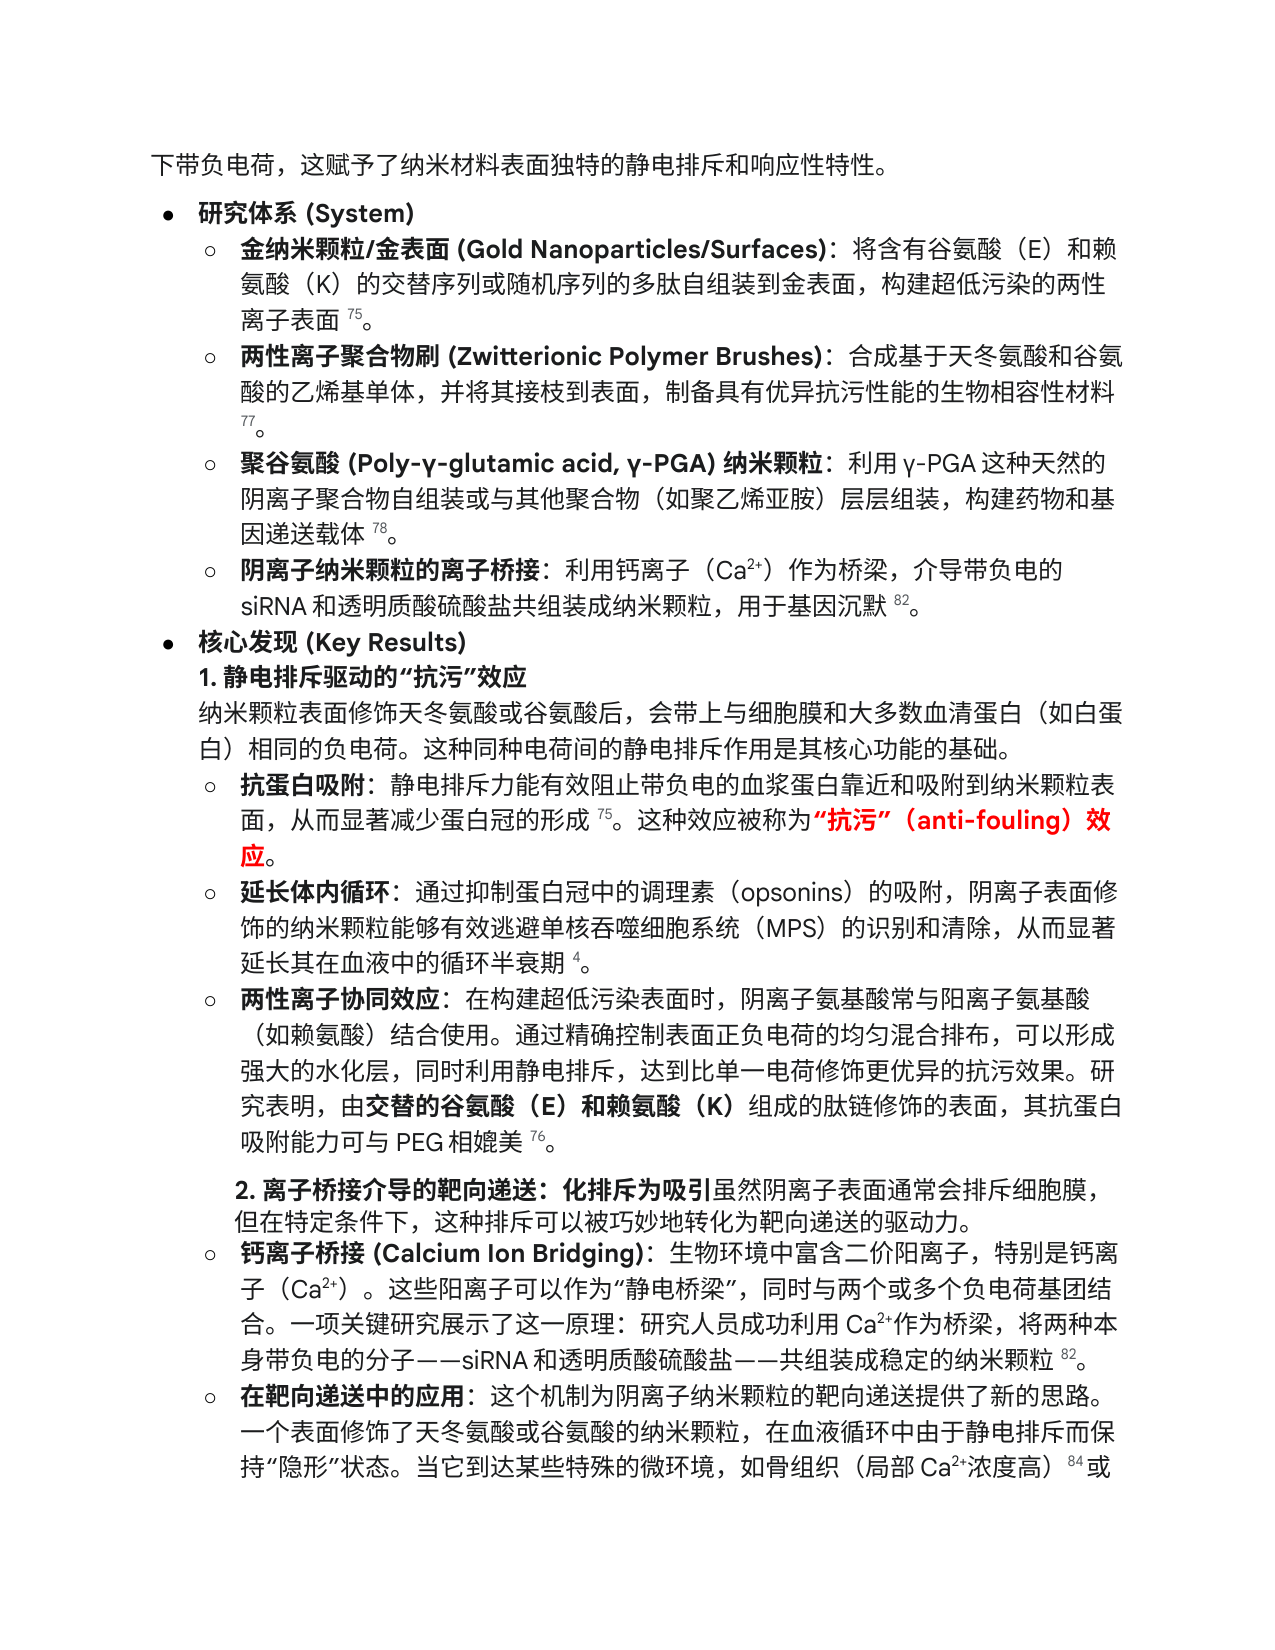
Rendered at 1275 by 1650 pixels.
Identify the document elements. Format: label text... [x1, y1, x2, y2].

list 两性离子聚合物刷 (Zwitterionic Polymer Brushes)：合成基于天冬氨酸和谷氨酸的乙烯基单体，并将其接枝到表面，制备具有优异抗污性能的生物相容性材料 77。 [203, 341, 1125, 444]
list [203, 1381, 1125, 1484]
list 两性离子协同效应：在构建超低污染表面时，阴离子氨基酸常与阳离子氨基酸（如赖氨酸）结合使用。通过精确控制表面正负电荷的均匀混合排布，可以形成强大的水化层，同时利用静电排斥，达到比单一电荷修饰更优异的抗污效果。研究表明，由交替的谷氨酸（E）和赖氨酸（K）组成的肽链修饰的表面，其抗蛋白吸附能力可与PEG相媲美 76。 [203, 984, 1125, 1158]
list 金纳米颗粒/金表面 (Gold Nanoparticles/Surfaces)：将含有谷氨酸（E）和赖氨酸（K）的交替序列或随机序列的多肽自组装到金表面，构建超低污染的两性离子表面 75。 [203, 234, 1125, 337]
list 研究体系 (System) [161, 198, 1125, 229]
list 聚谷氨酸 (Poly-γ-glutamic acid, γ-PGA) 纳米颗粒：利用γ-PGA这种天然的阴离子聚合物自组装或与其他聚合物（如聚乙烯亚胺）层层组装，构建药物和基因递送载体 78。 [203, 448, 1125, 551]
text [150, 150, 1125, 181]
list 钙离子桥接 (Calcium Ion Bridging)：生物环境中富含二价阳离子，特别是钙离子（Ca2+）。这些阳离子可以作为“静电桥梁”，同时与两个或多个负电荷基团结合。一项关键研究展示了这一原理：研究人员成功利用Ca2+作为桥梁，将两种本身带负电的分子——siRNA和透明质酸硫酸盐——共组装成稳定的纳米颗粒 82。 [203, 1238, 1125, 1377]
list 延长体内循环：通过抑制蛋白冠中的调理素（opsonins）的吸附，阴离子表面修饰的纳米颗粒能够有效逃避单核吞噬细胞系统（MPS）的识别和清除，从而显著延长其在血液中的循环半衰期 4。 [203, 877, 1125, 980]
list 核心发现 (Key Results) 1. 静电排斥驱动的“抗污”效应 纳米颗粒表面修饰天冬氨酸或谷氨酸后，会带上与细胞膜和大多数血清蛋白（如白蛋白）相同的负电荷。这种同种电荷间的静电排斥作用是其核心功能的基础。 [161, 627, 1125, 766]
list 抗蛋白吸附：静电排斥力能有效阻止带负电的血浆蛋白靠近和吸附到纳米颗粒表面，从而显著减少蛋白冠的形成 75。这种效应被称为“抗污”（anti-fouling）效应。 [203, 770, 1125, 873]
list 阴离子纳米颗粒的离子桥接：利用钙离子（Ca2+）作为桥梁，介导带负电的siRNA和透明质酸硫酸盐共组装成纳米颗粒，用于基因沉默 82。 [203, 556, 1125, 623]
text 2. 离子桥接介导的靶向递送：化排斥为吸引虽然阴离子表面通常会排斥细胞膜，但在特定条件下，这种排斥可以被巧妙地转化为靶向递送的驱动力。 [234, 1175, 1125, 1238]
